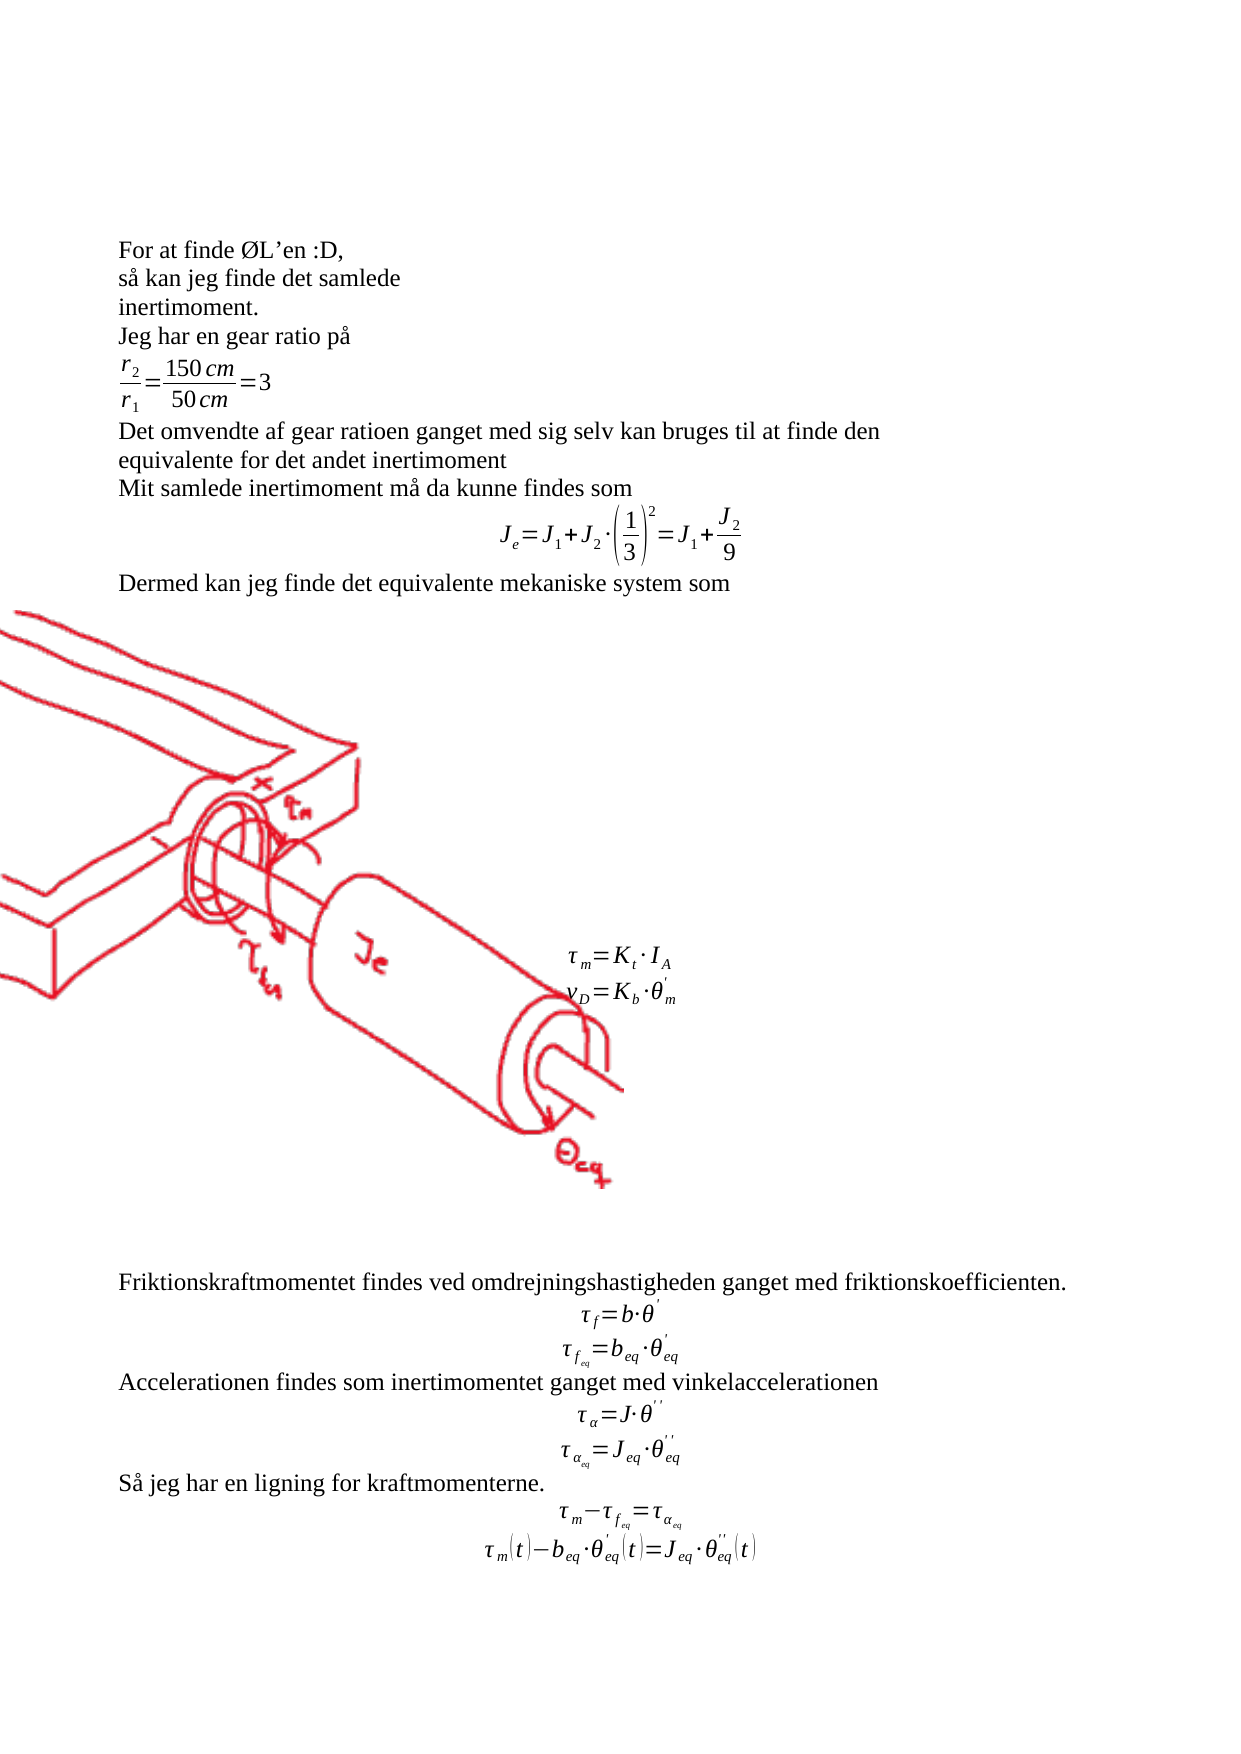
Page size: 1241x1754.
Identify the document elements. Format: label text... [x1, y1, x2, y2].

text Jeg har en gear ratio på [118, 321, 1122, 350]
text Friktionskraftmomentet findes ved omdrejningshastigheden ganget med friktionskoefficienten. [118, 1267, 1122, 1295]
text For at finde ØL’en :D, så kan jeg finde det samlede inertimoment. [118, 235, 1122, 321]
text Accelerationen findes som inertimomentet ganget med vinkelaccelerationen [118, 1367, 1122, 1396]
picture [0, 610, 624, 1189]
text Dermed kan jeg finde det equivalente mekaniske system som [118, 568, 1122, 597]
text Så jeg har en ligning for kraftmomenterne. [118, 1468, 1122, 1497]
text Det omvendte af gear ratioen ganget med sig selv kan bruges til at finde den equivalente for det andet inertimoment Mit samlede inertimoment må da kunne findes som [118, 416, 1122, 502]
